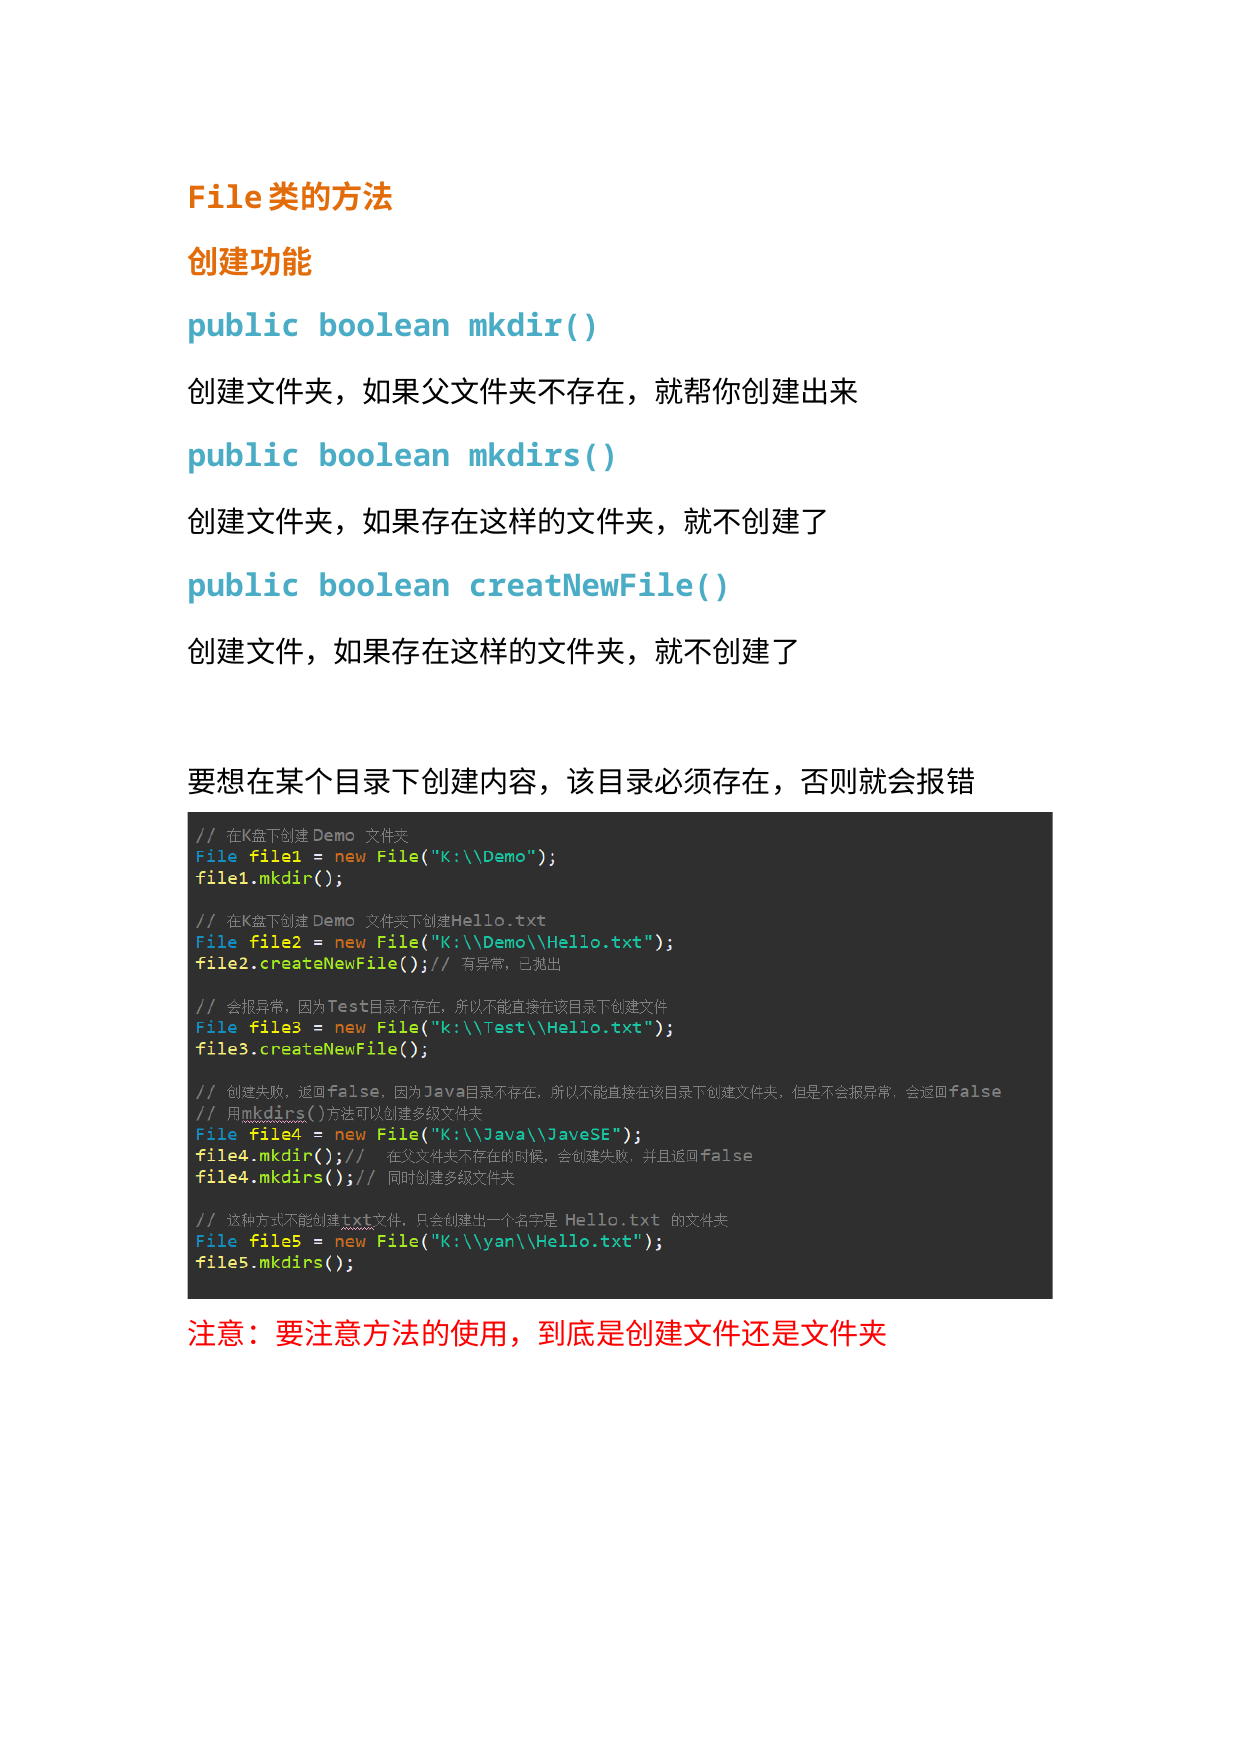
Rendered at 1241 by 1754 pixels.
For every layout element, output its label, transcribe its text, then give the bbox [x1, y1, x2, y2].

picture [187, 812, 1053, 1299]
text public boolean creatNewFile() [187, 552, 1053, 617]
text 创建文件夹，如果存在这样的文件夹，就不创建了 [187, 487, 1053, 552]
text 创建文件夹，如果父文件夹不存在，就帮你创建出来 [187, 357, 1053, 422]
text File类的方法 [187, 162, 1053, 227]
text 创建文件，如果存在这样的文件夹，就不创建了 [187, 617, 1053, 682]
text public boolean mkdir() [187, 292, 1053, 357]
text public boolean mkdirs() [187, 422, 1053, 487]
text 注意：要注意方法的使用，到底是创建文件还是文件夹 [187, 1299, 1053, 1364]
text 要想在某个目录下创建内容，该目录必须存在，否则就会报错 [187, 747, 1053, 812]
text 创建功能 [187, 227, 1053, 292]
